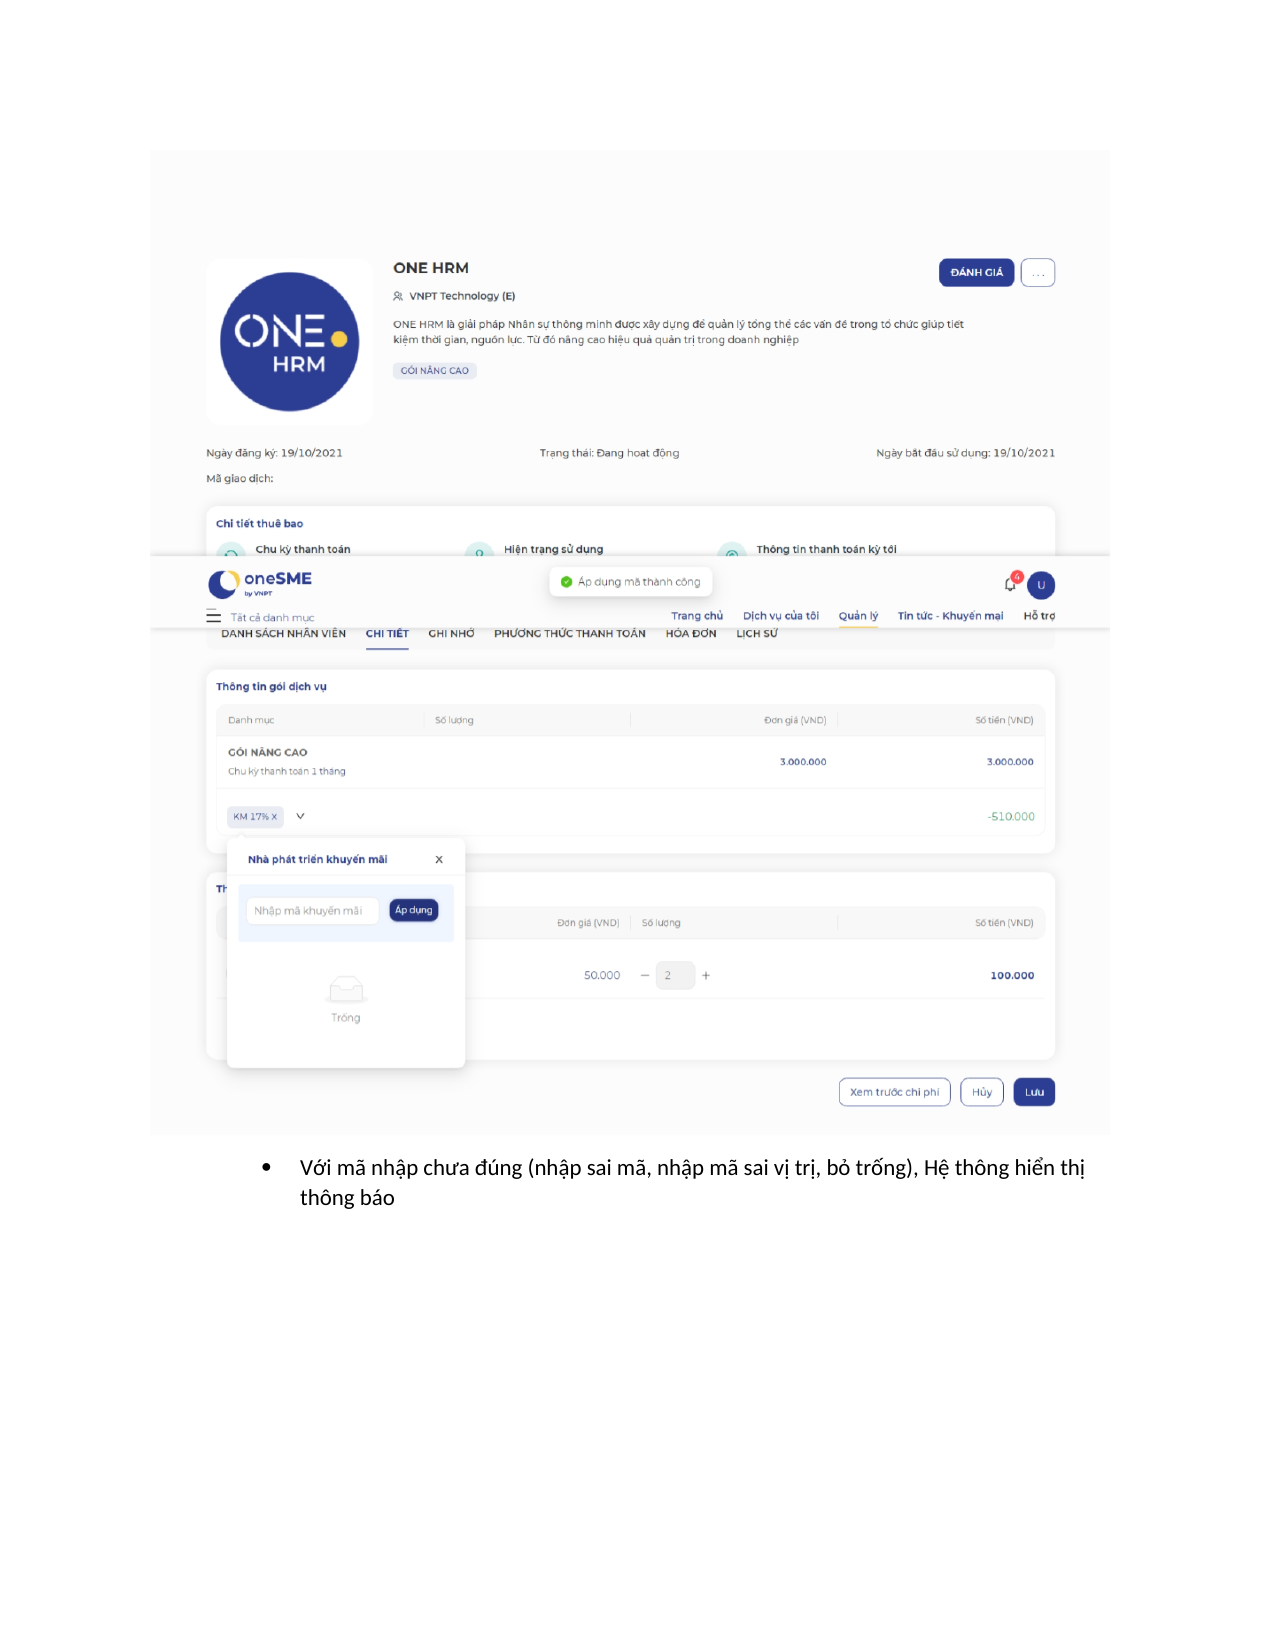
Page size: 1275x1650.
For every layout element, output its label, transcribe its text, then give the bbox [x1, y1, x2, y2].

picture [150, 150, 1111, 1135]
list Với mã nhập chưa đúng (nhập sai mã, nhập mã sai vị trị, bỏ trống), Hệ thông hiển thị thông báo [262, 1153, 1125, 1211]
